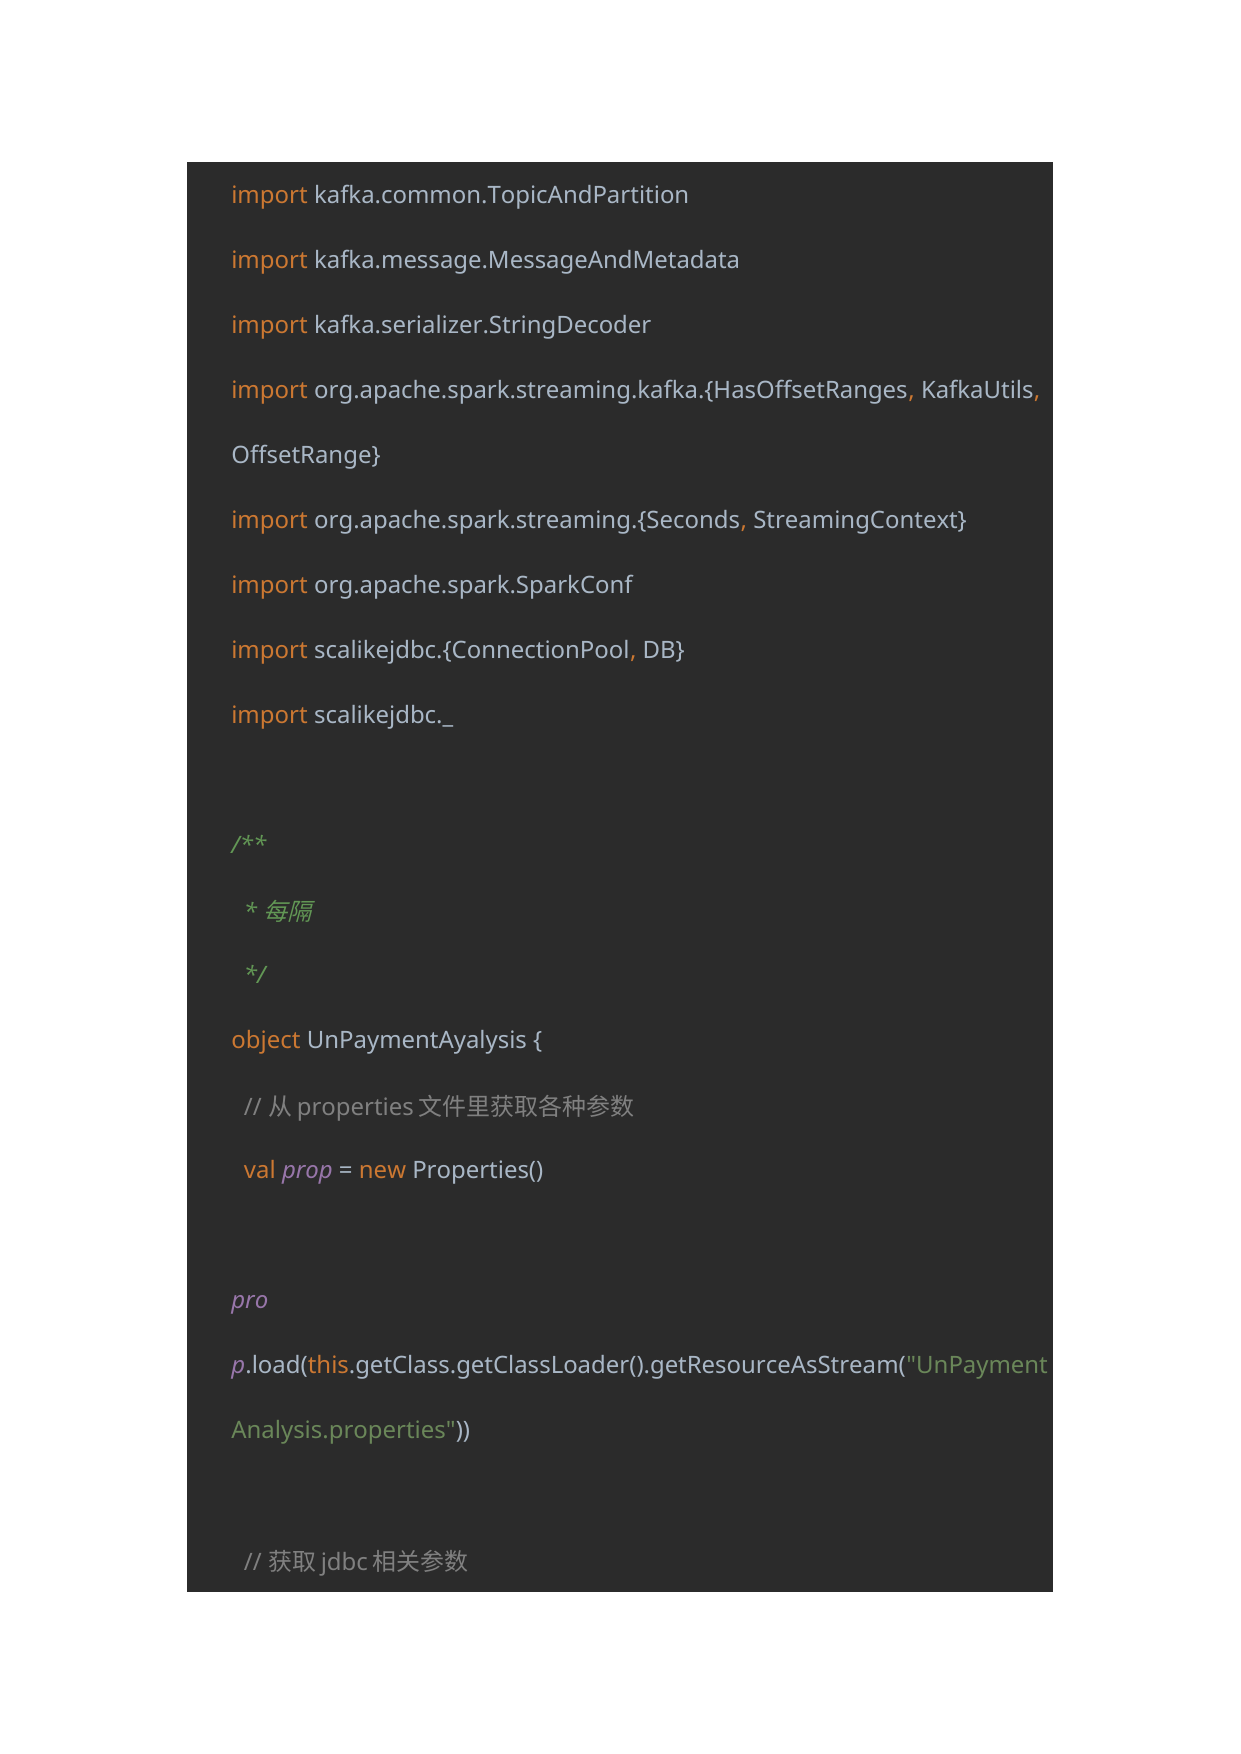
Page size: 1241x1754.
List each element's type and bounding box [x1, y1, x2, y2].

list [187, 162, 1053, 1592]
